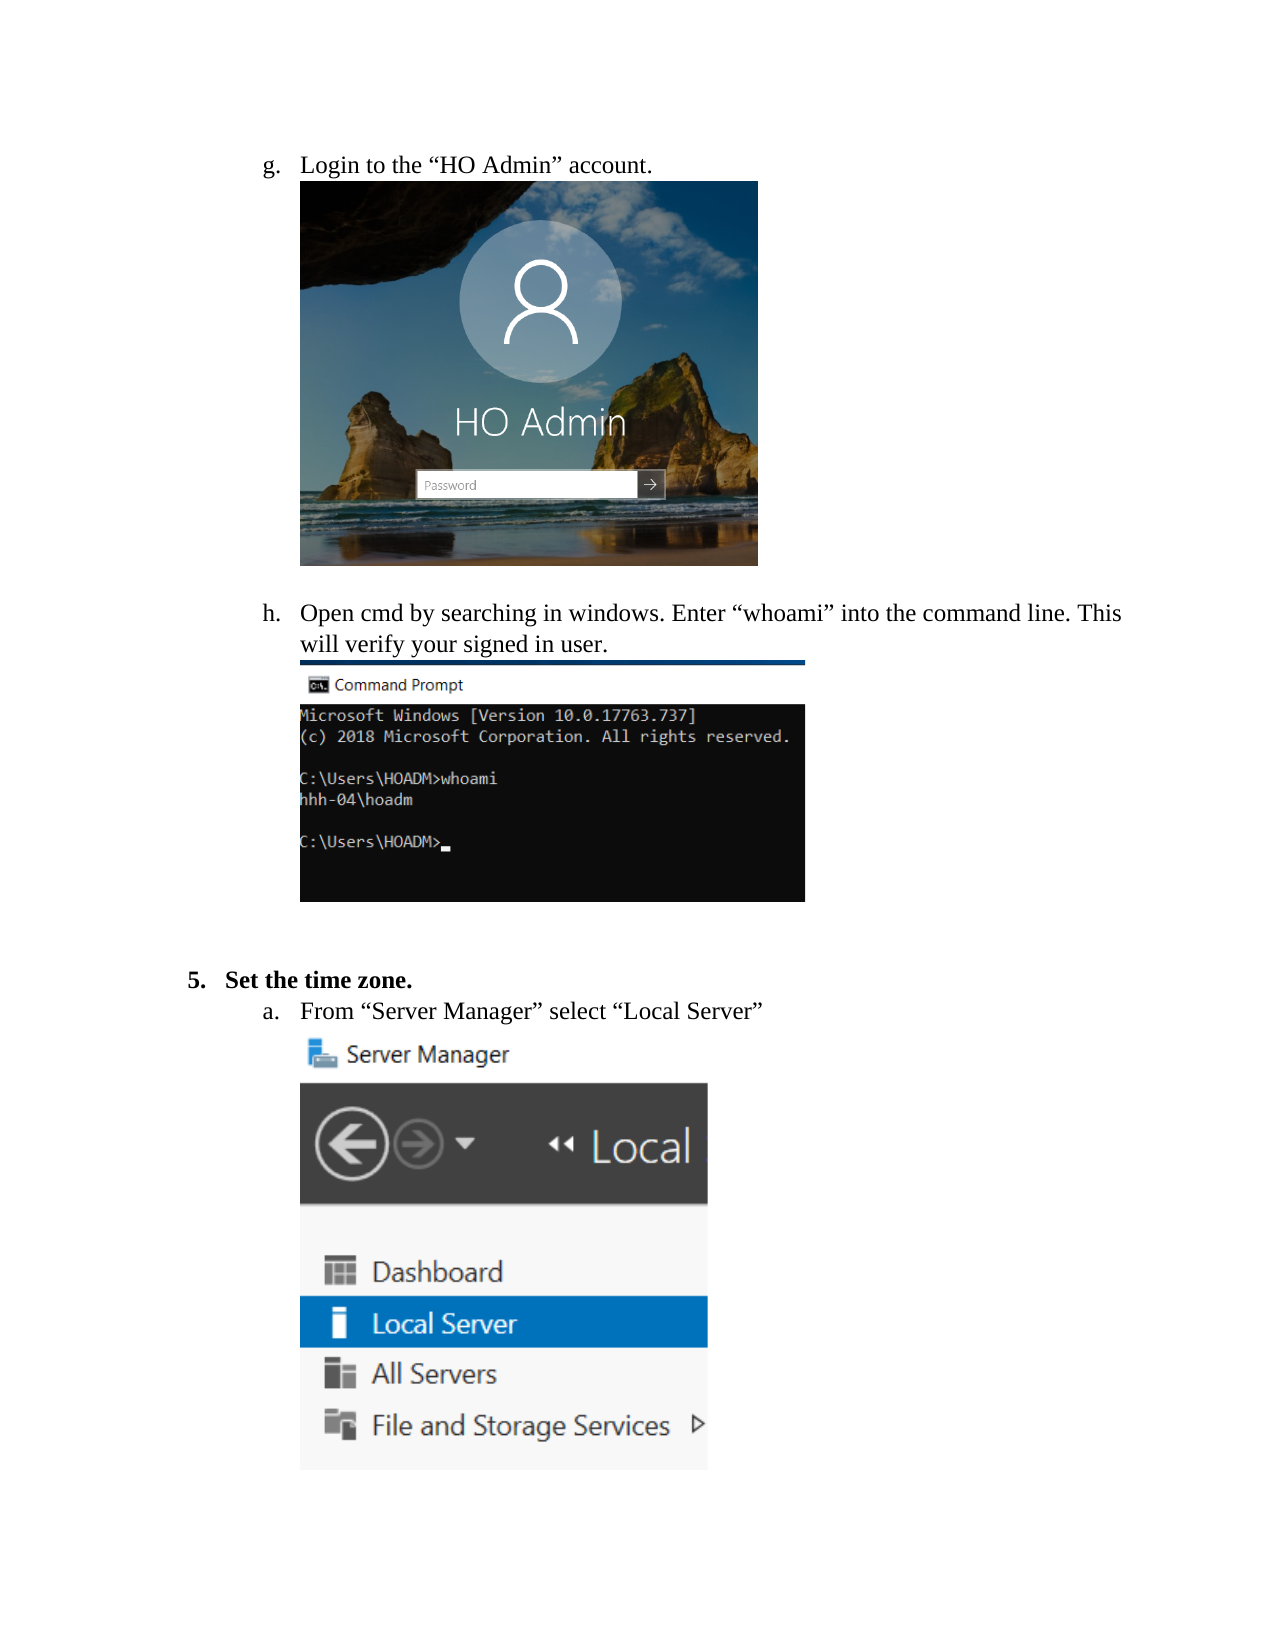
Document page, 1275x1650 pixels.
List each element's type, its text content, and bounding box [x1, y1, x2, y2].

list Set the time zone. [187, 965, 1125, 994]
picture [300, 660, 805, 902]
picture [300, 181, 758, 566]
picture [300, 1027, 708, 1470]
